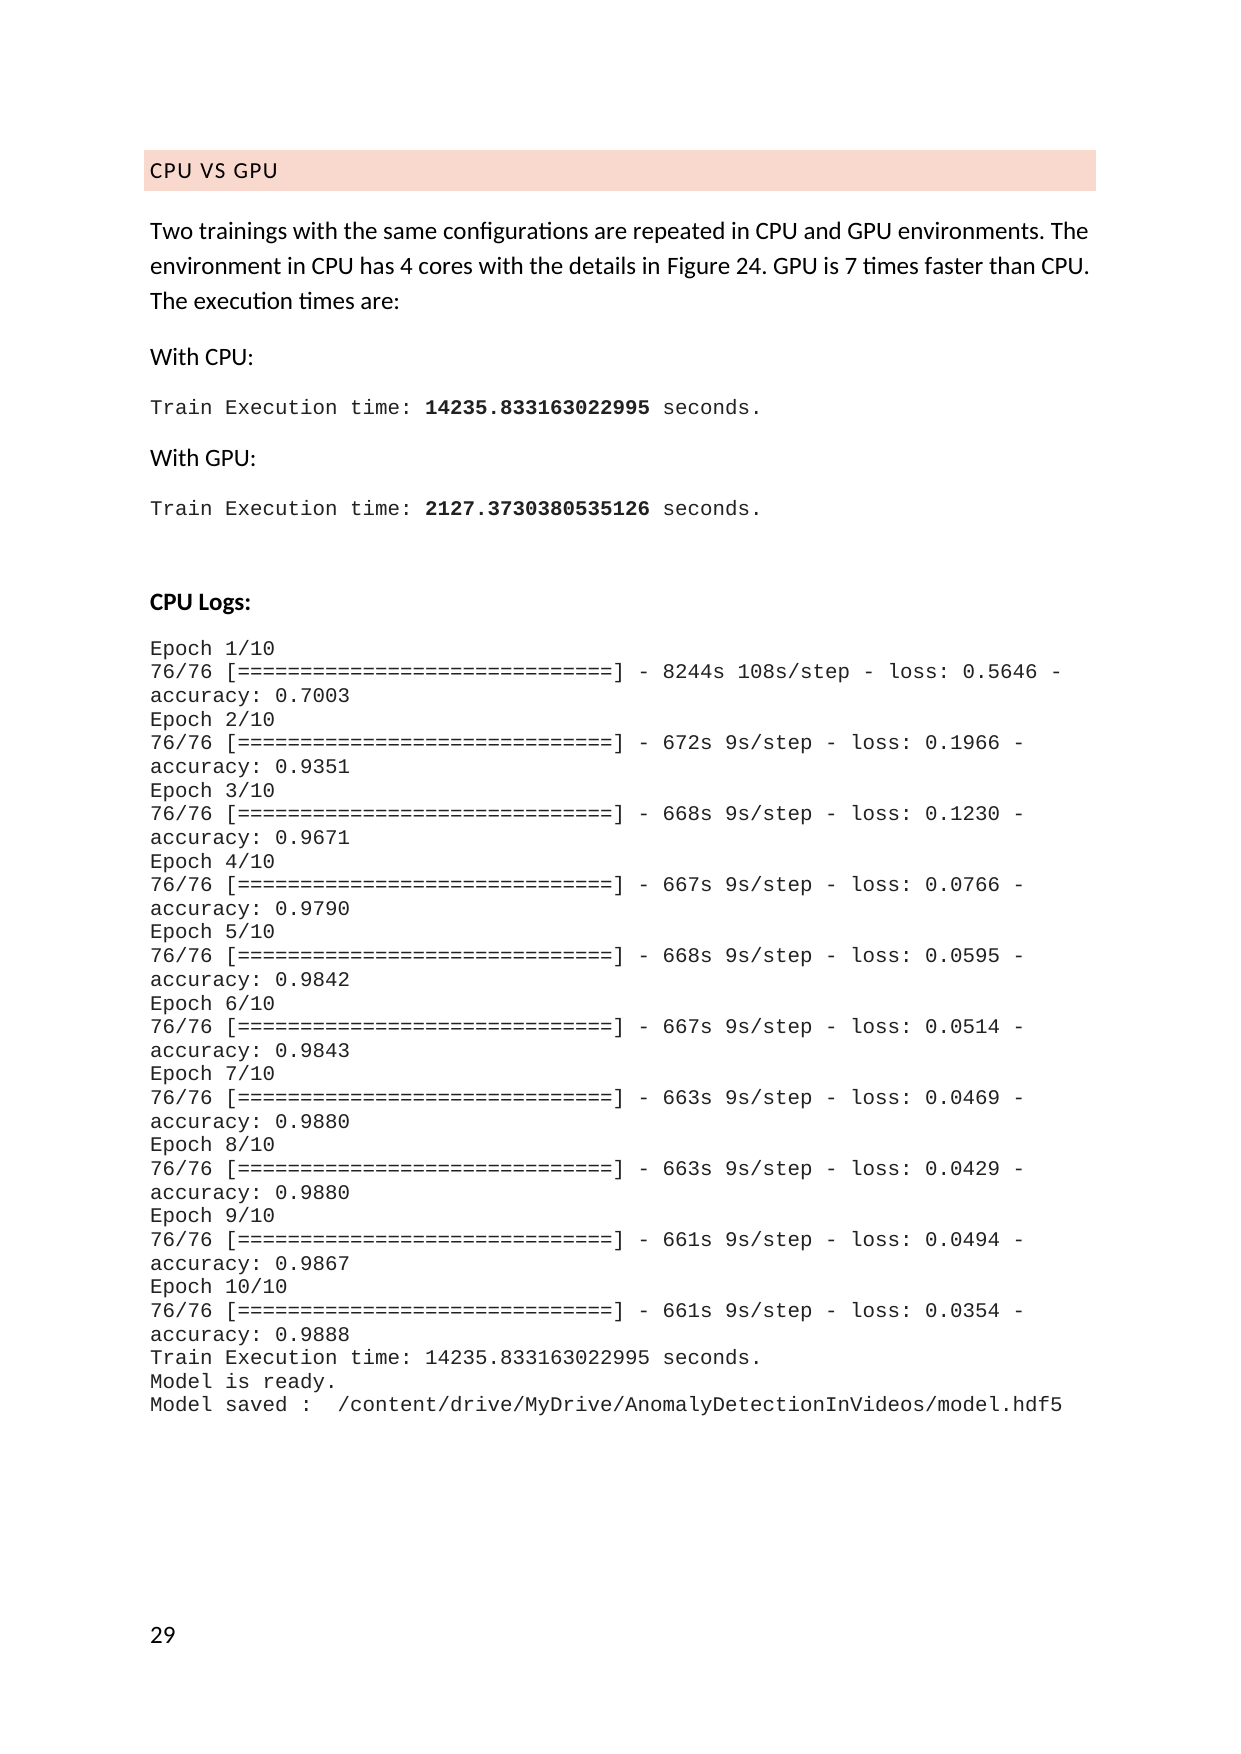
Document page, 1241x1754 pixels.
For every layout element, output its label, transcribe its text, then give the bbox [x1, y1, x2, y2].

text With CPU: [150, 341, 1090, 372]
text Model is ready. [150, 1371, 1090, 1394]
text Epoch 3/10 [150, 780, 1090, 803]
text 76/76 [==============================] - 668s 9s/step - loss: 0.0595 - accuracy: 0.9842 [150, 945, 1090, 992]
text 76/76 [==============================] - 661s 9s/step - loss: 0.0354 - accuracy: 0.9888 [150, 1300, 1090, 1347]
text Epoch 2/10 [150, 709, 1090, 732]
text Epoch 5/10 [150, 922, 1090, 945]
text Train Execution time: 14235.833163022995 seconds. [150, 397, 1090, 421]
text Epoch 10/10 [150, 1276, 1090, 1300]
text 76/76 [==============================] - 663s 9s/step - loss: 0.0469 - accuracy: 0.9880 [150, 1087, 1090, 1134]
text CPU Logs: [150, 586, 1090, 617]
text Epoch 7/10 [150, 1063, 1090, 1087]
text Epoch 4/10 [150, 851, 1090, 874]
text Train Execution time: 2127.3730380535126 seconds. [150, 497, 1090, 521]
text Train Execution time: 14235.833163022995 seconds. [150, 1347, 1090, 1371]
text 76/76 [==============================] - 672s 9s/step - loss: 0.1966 - accuracy: 0.9351 [150, 732, 1090, 780]
text Epoch 9/10 [150, 1205, 1090, 1229]
text 76/76 [==============================] - 8244s 108s/step - loss: 0.5646 - accuracy: 0.7003 [150, 661, 1090, 709]
text 76/76 [==============================] - 661s 9s/step - loss: 0.0494 - accuracy: 0.9867 [150, 1229, 1090, 1276]
text Epoch 6/10 [150, 992, 1090, 1016]
text Two trainings with the same configurations are repeated in CPU and GPU environments. The environment in CPU has 4 cores with the details in Figure 24. GPU is 7 times faster than CPU. The execution times are: [150, 216, 1090, 316]
text 76/76 [==============================] - 663s 9s/step - loss: 0.0429 - accuracy: 0.9880 [150, 1158, 1090, 1205]
text 76/76 [==============================] - 667s 9s/step - loss: 0.0514 - accuracy: 0.9843 [150, 1016, 1090, 1063]
text Model saved : /content/drive/MyDrive/AnomalyDetectionInVideos/model.hdf5 [150, 1394, 1090, 1418]
text 76/76 [==============================] - 667s 9s/step - loss: 0.0766 - accuracy: 0.9790 [150, 874, 1090, 922]
text 76/76 [==============================] - 668s 9s/step - loss: 0.1230 - accuracy: 0.9671 [150, 803, 1090, 851]
subtitle CPU vs GPU [150, 156, 1090, 184]
text Epoch 1/10 [150, 638, 1090, 661]
text Epoch 8/10 [150, 1134, 1090, 1158]
text With GPU: [150, 442, 1090, 472]
